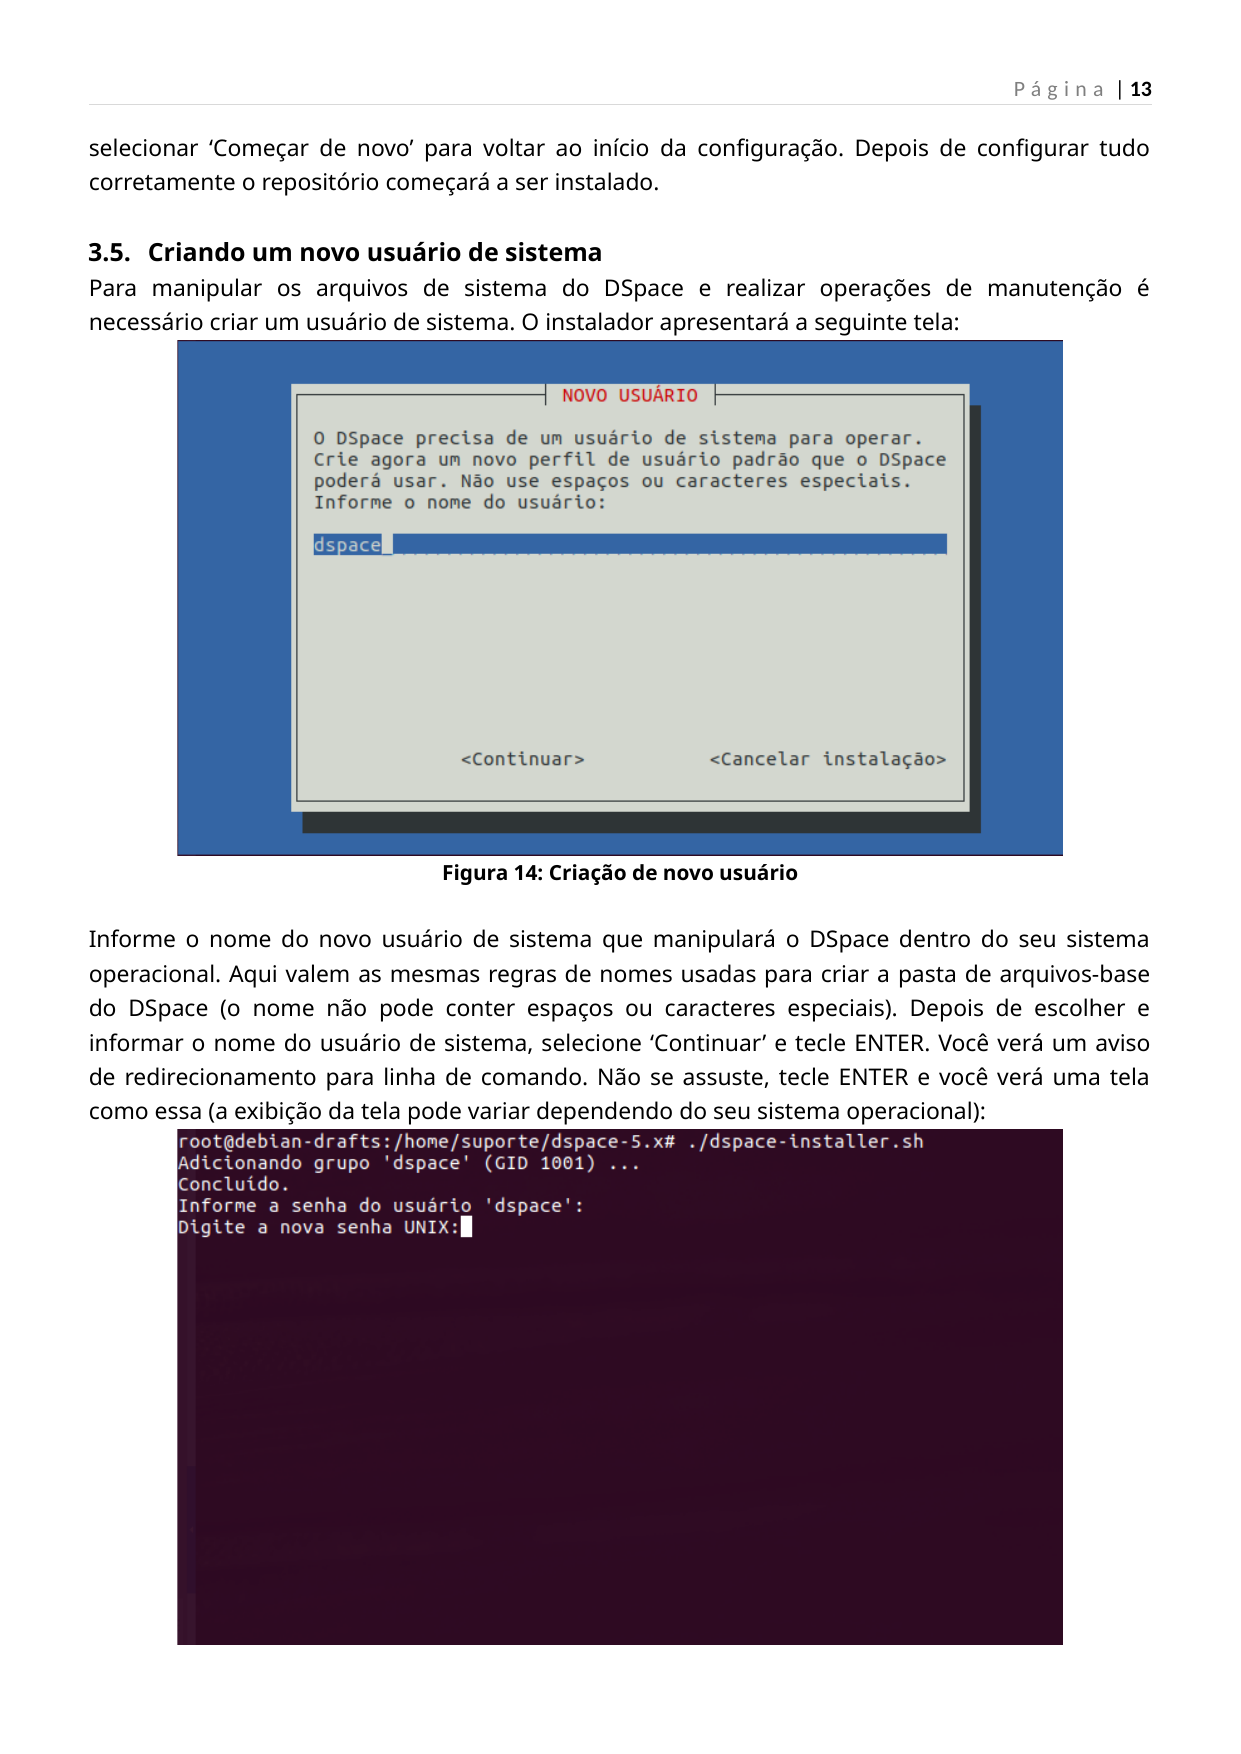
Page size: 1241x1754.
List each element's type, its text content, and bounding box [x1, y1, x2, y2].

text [88, 131, 1152, 197]
list Criando um novo usuário de sistema [88, 234, 1152, 269]
picture [177, 1129, 1063, 1645]
text Informe o nome do novo usuário de sistema que manipulará o DSpace dentro do seu sistema operacional. Aqui valem as mesmas regras de nomes usadas para criar a pasta de arquivos-base do DSpace (o nome não pode conter espaços ou caracteres especiais). Depois de escolher e informar o nome do usuário de sistema, selecione ‘Continuar’ e tecle ENTER. Você verá um aviso de redirecionamento para linha de comando. Não se assuste, tecle ENTER e você verá uma tela como essa (a exibição da tela pode variar dependendo do seu sistema operacional): [88, 923, 1152, 1127]
text Para manipular os arquivos de sistema do DSpace e realizar operações de manutenção é necessário criar um usuário de sistema. O instalador apresentará a seguinte tela: [88, 272, 1152, 338]
picture [177, 340, 1063, 856]
text Figura 14: Criação de novo usuário [88, 858, 1152, 886]
